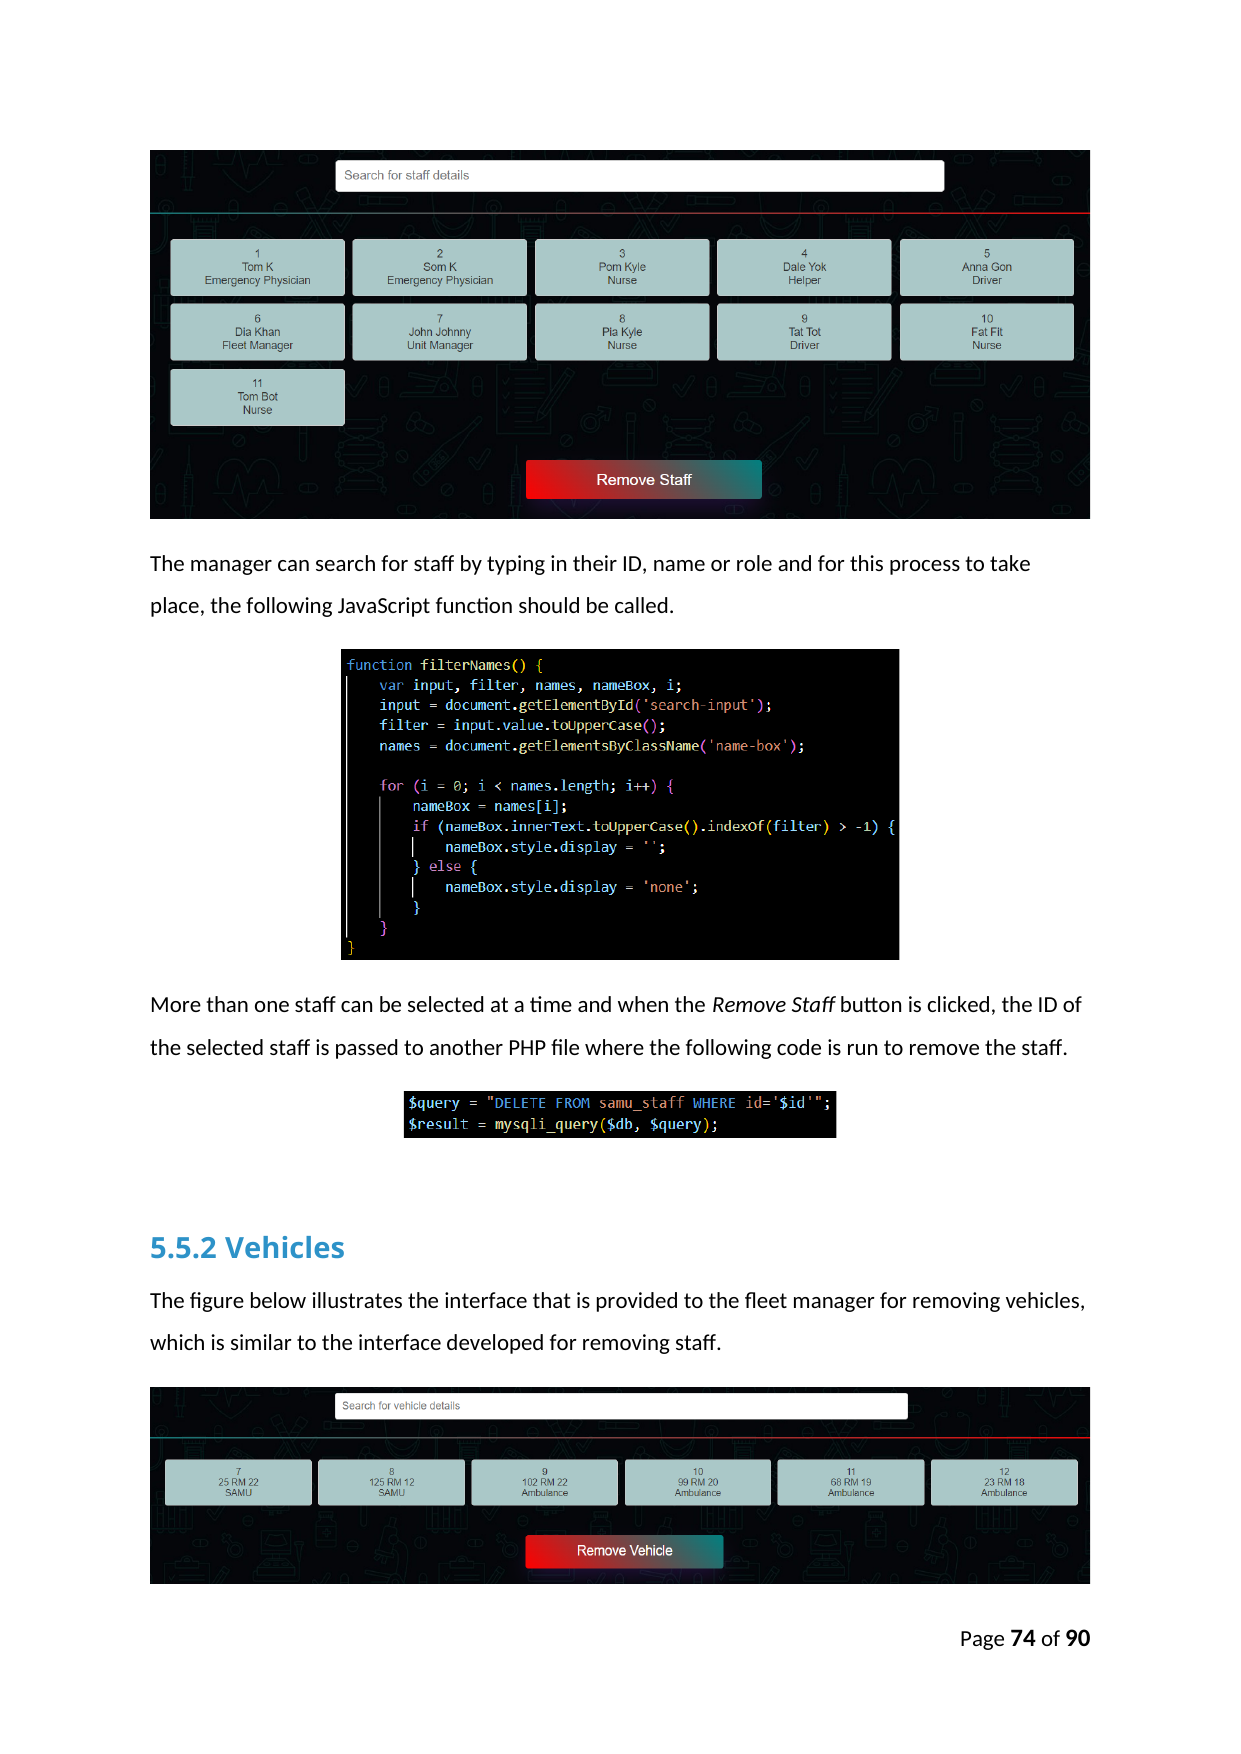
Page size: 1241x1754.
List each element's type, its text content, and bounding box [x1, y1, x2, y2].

text The manager can search for staff by typing in their ID, name or role and for this process to take place, the following JavaScript function should be called. [150, 549, 1090, 619]
picture [341, 649, 900, 960]
text The figure below illustrates the interface that is provided to the fleet manager for removing vehicles, which is similar to the interface developed for removing staff. [150, 1286, 1090, 1356]
picture [150, 1387, 1091, 1584]
picture [150, 150, 1091, 519]
picture [403, 1091, 837, 1138]
subtitle Vehicles [150, 1227, 1090, 1267]
text More than one staff can be selected at a time and when the Remove Staff button is clicked, the ID of the selected staff is passed to another PHP file where the following code is run to remove the staff. [150, 991, 1090, 1061]
